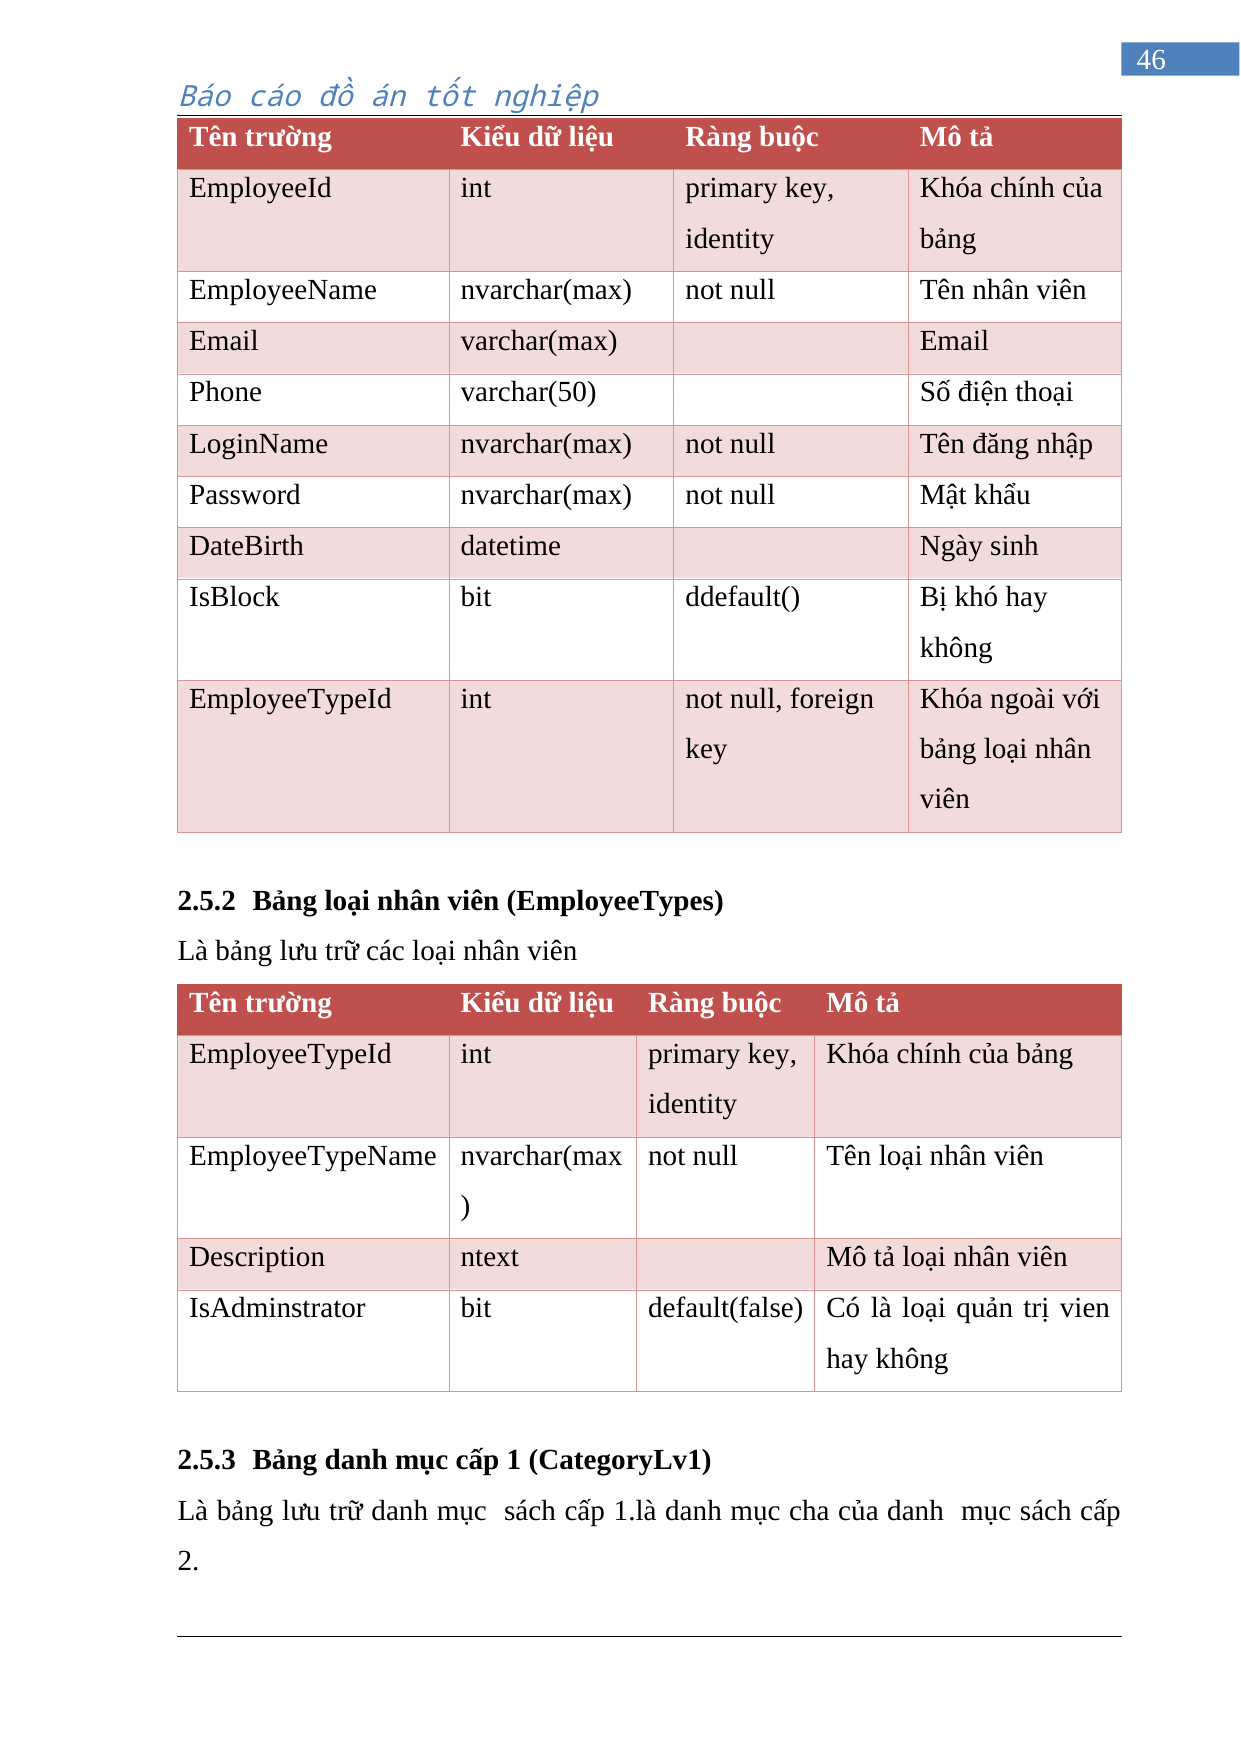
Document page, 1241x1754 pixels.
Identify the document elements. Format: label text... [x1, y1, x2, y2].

table_cell ntext [450, 1239, 636, 1289]
table_cell int [450, 1036, 636, 1137]
table_header Tên trường [178, 985, 449, 1035]
table_cell varchar(max) [450, 323, 673, 373]
table_cell Tên loại nhân viên [815, 1138, 1121, 1238]
table_header Ràng buộc [637, 985, 814, 1035]
table_header Mô tả [909, 119, 1121, 169]
table_header Kiểu dữ liệu [450, 119, 673, 169]
table_cell int [450, 681, 673, 832]
table_cell nvarchar(max) [450, 426, 673, 476]
table_cell EmployeeName [178, 272, 449, 322]
table_cell EmployeeId [178, 170, 449, 271]
table_header Ràng buộc [674, 119, 908, 169]
table_cell not null [674, 477, 908, 527]
table_header Tên trường [178, 119, 449, 169]
table_cell EmployeeTypeName [178, 1138, 449, 1238]
table_cell int [450, 170, 673, 271]
subtitle Bảng danh mục cấp 1 (CategoryLv1) [177, 1442, 1122, 1476]
table_cell Email [909, 323, 1121, 373]
table_cell datetime [450, 528, 673, 578]
table_cell not null [674, 426, 908, 476]
table_cell nvarchar(max) [450, 272, 673, 322]
table_cell Khóa ngoài với bảng loại nhân viên [909, 681, 1121, 832]
table_cell [674, 375, 908, 425]
table_cell Phone [178, 375, 449, 425]
text Là bảng lưu trữ danh mục sách cấp 1.là danh mục cha của danh mục sách cấp 2. [177, 1493, 1122, 1577]
table_header Kiểu dữ liệu [450, 985, 636, 1035]
table_cell primary key, identity [674, 170, 908, 271]
table_cell Tên nhân viên [909, 272, 1121, 322]
table_cell Ngày sinh [909, 528, 1121, 578]
table_cell LoginName [178, 426, 449, 476]
table_cell Mô tả loại nhân viên [815, 1239, 1121, 1289]
table_cell Mật khẩu [909, 477, 1121, 527]
table_cell DateBirth [178, 528, 449, 578]
table_cell ddefault() [674, 580, 908, 680]
table_cell Khóa chính của bảng [815, 1036, 1121, 1137]
table_cell nvarchar(max) [450, 1138, 636, 1238]
table_cell bit [450, 1291, 636, 1391]
table_cell [674, 323, 908, 373]
table_cell Tên đăng nhập [909, 426, 1121, 476]
table_cell IsBlock [178, 580, 449, 680]
table_cell Email [178, 323, 449, 373]
table_cell IsAdminstrator [178, 1291, 449, 1391]
table_cell Description [178, 1239, 449, 1289]
table_cell Password [178, 477, 449, 527]
table_cell [674, 528, 908, 578]
table_cell [637, 1239, 814, 1289]
subtitle Bảng loại nhân viên (EmployeeTypes) [177, 883, 1122, 917]
table_header Mô tả [815, 985, 1121, 1035]
table_cell not null, foreign key [674, 681, 908, 832]
table_cell bit [450, 580, 673, 680]
text Là bảng lưu trữ các loại nhân viên [177, 933, 1122, 967]
table_cell EmployeeTypeId [178, 681, 449, 832]
table_cell primary key, identity [637, 1036, 814, 1137]
table_cell Khóa chính của bảng [909, 170, 1121, 271]
table_cell Bị khó hay không [909, 580, 1121, 680]
table_cell not null [674, 272, 908, 322]
table_cell varchar(50) [450, 375, 673, 425]
table_cell EmployeeTypeId [178, 1036, 449, 1137]
table_cell nvarchar(max) [450, 477, 673, 527]
table_cell Số điện thoại [909, 375, 1121, 425]
table_cell default(false) [637, 1291, 814, 1391]
table_cell Có là loại quản trị vien hay không [815, 1291, 1121, 1391]
table_cell not null [637, 1138, 814, 1238]
